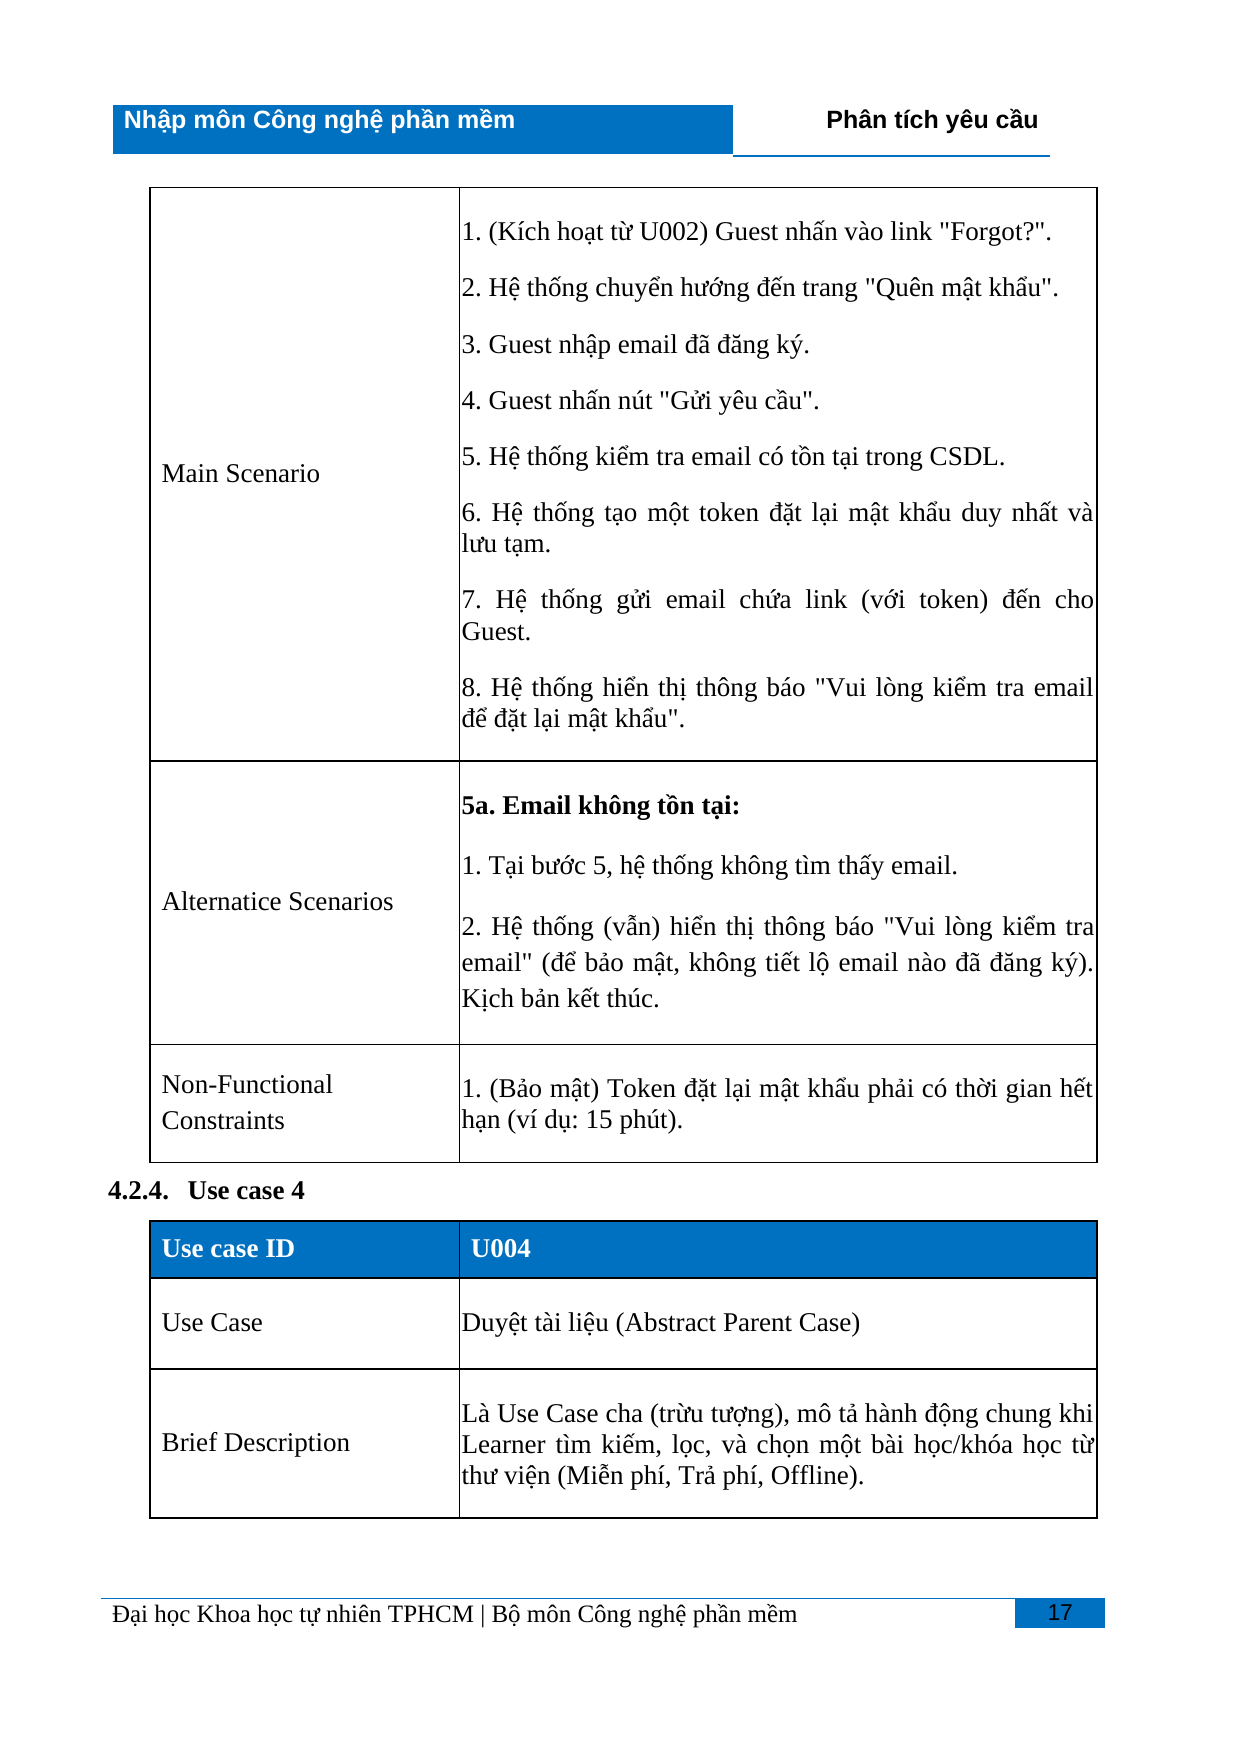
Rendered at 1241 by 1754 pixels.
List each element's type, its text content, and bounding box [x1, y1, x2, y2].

table_cell 1. (Bảo mật) Token đặt lại mật khẩu phải có thời gian hết hạn (ví dụ: 15 phút). [460, 1045, 1096, 1162]
table_cell 1. (Kích hoạt từ U002) Guest nhấn vào link "Forgot?". 2. Hệ thống chuyển hướng đến trang "Quên mật khẩu". 3. Guest nhập email đã đăng ký. 4. Guest nhấn nút "Gửi yêu cầu". 5. Hệ thống kiểm tra email có tồn tại trong CSDL. 6. Hệ thống tạo một token đặt lại mật khẩu duy nhất và lưu tạm. 7. Hệ thống gửi email chứa link (với token) đến cho Guest. 8. Hệ thống hiển thị thông báo "Vui lòng kiểm tra email để đặt lại mật khẩu". [460, 188, 1096, 760]
table_cell 5a. Email không tồn tại: 1. Tại bước 5, hệ thống không tìm thấy email. 2. Hệ thống (vẫn) hiển thị thông báo "Vui lòng kiểm tra email" (để bảo mật, không tiết lộ email nào đã đăng ký). Kịch bản kết thúc. [460, 762, 1096, 1044]
table_header U004 [460, 1222, 1096, 1277]
list Use case 4 [169, 1174, 1128, 1205]
table_cell Brief Description [151, 1370, 459, 1517]
table_cell Duyệt tài liệu (Abstract Parent Case) [460, 1279, 1096, 1368]
table_cell Là Use Case cha (trừu tượng), mô tả hành động chung khi Learner tìm kiếm, lọc, và chọn một bài học/khóa học từ thư viện (Miễn phí, Trả phí, Offline). [460, 1370, 1096, 1517]
table_cell Main Scenario [151, 188, 459, 760]
table_cell Non-Functional Constraints [151, 1045, 459, 1162]
table_cell Alternatice Scenarios [151, 762, 459, 1044]
table_cell Use Case [151, 1279, 459, 1368]
table_header Use case ID [151, 1222, 459, 1277]
